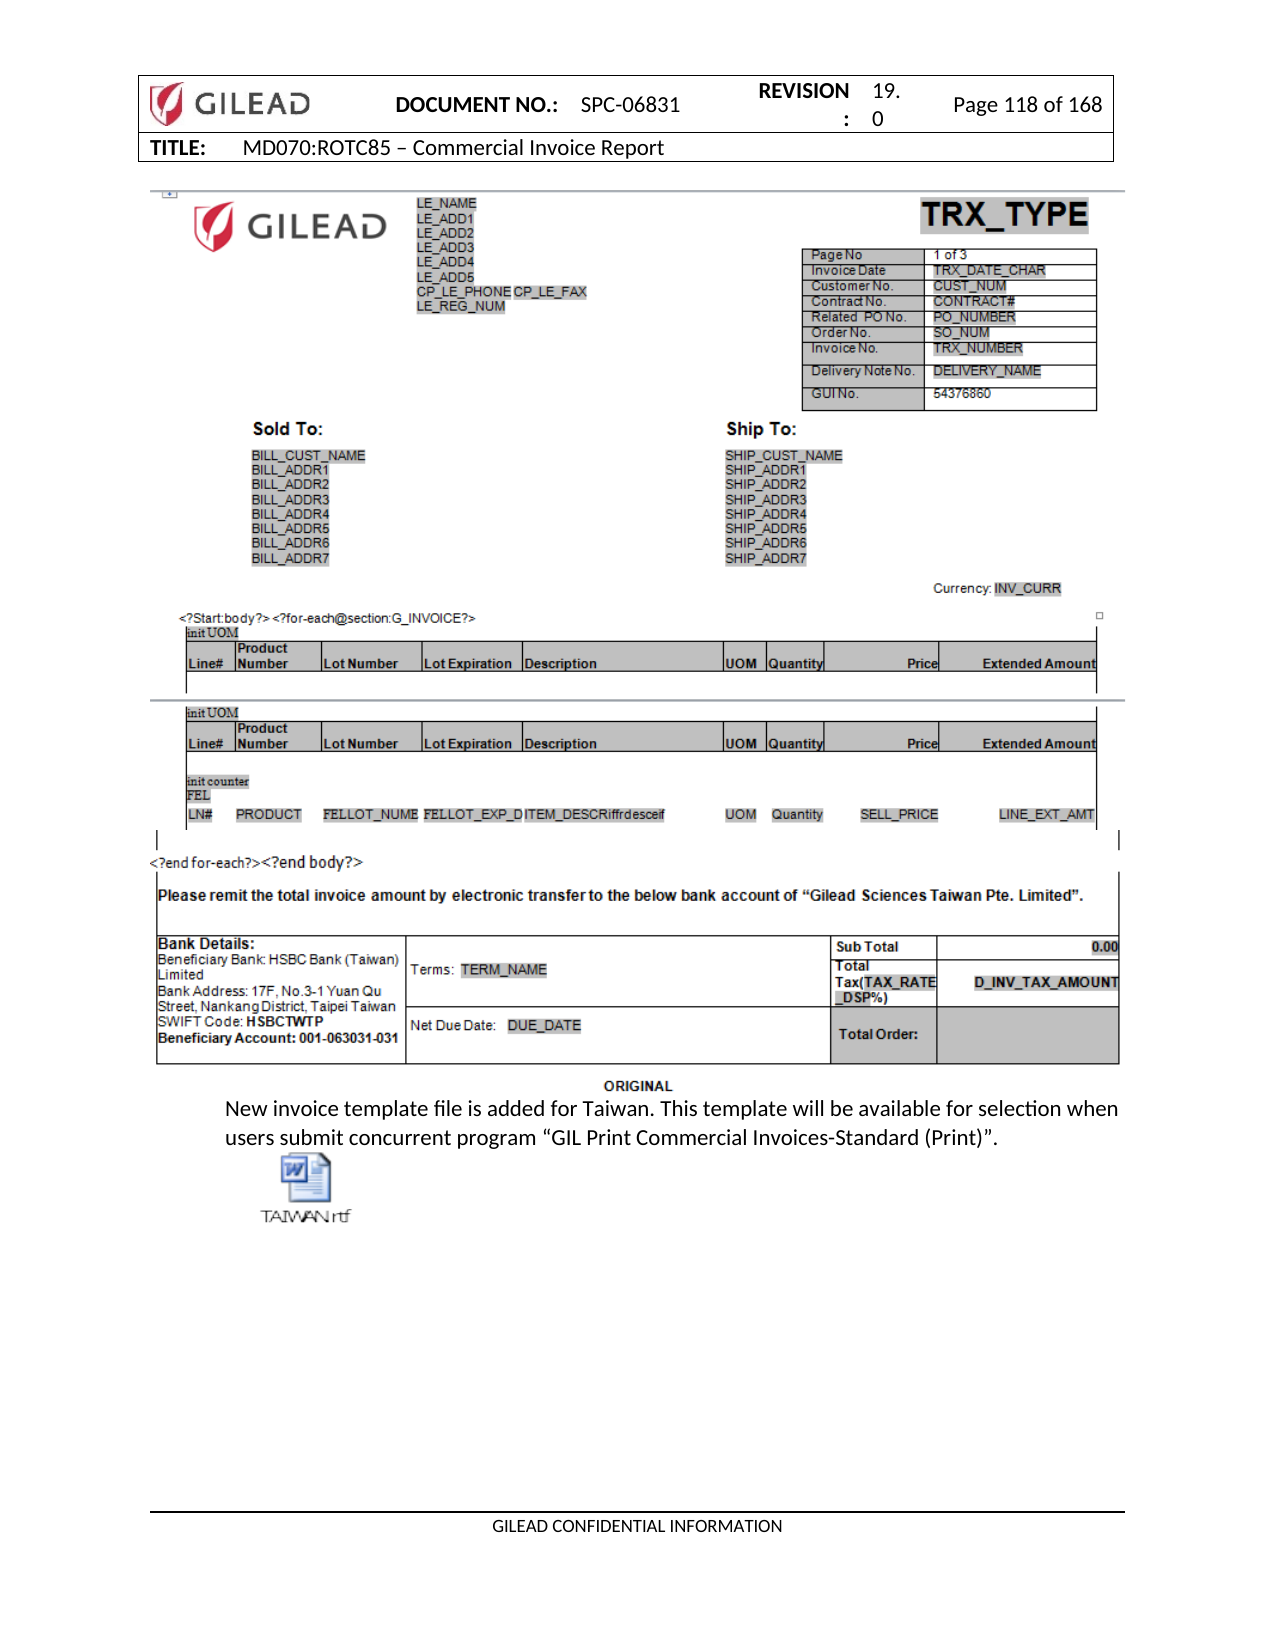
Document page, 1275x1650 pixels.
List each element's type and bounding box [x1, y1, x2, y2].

picture [150, 190, 1125, 1095]
picture [150, 82, 310, 126]
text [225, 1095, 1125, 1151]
